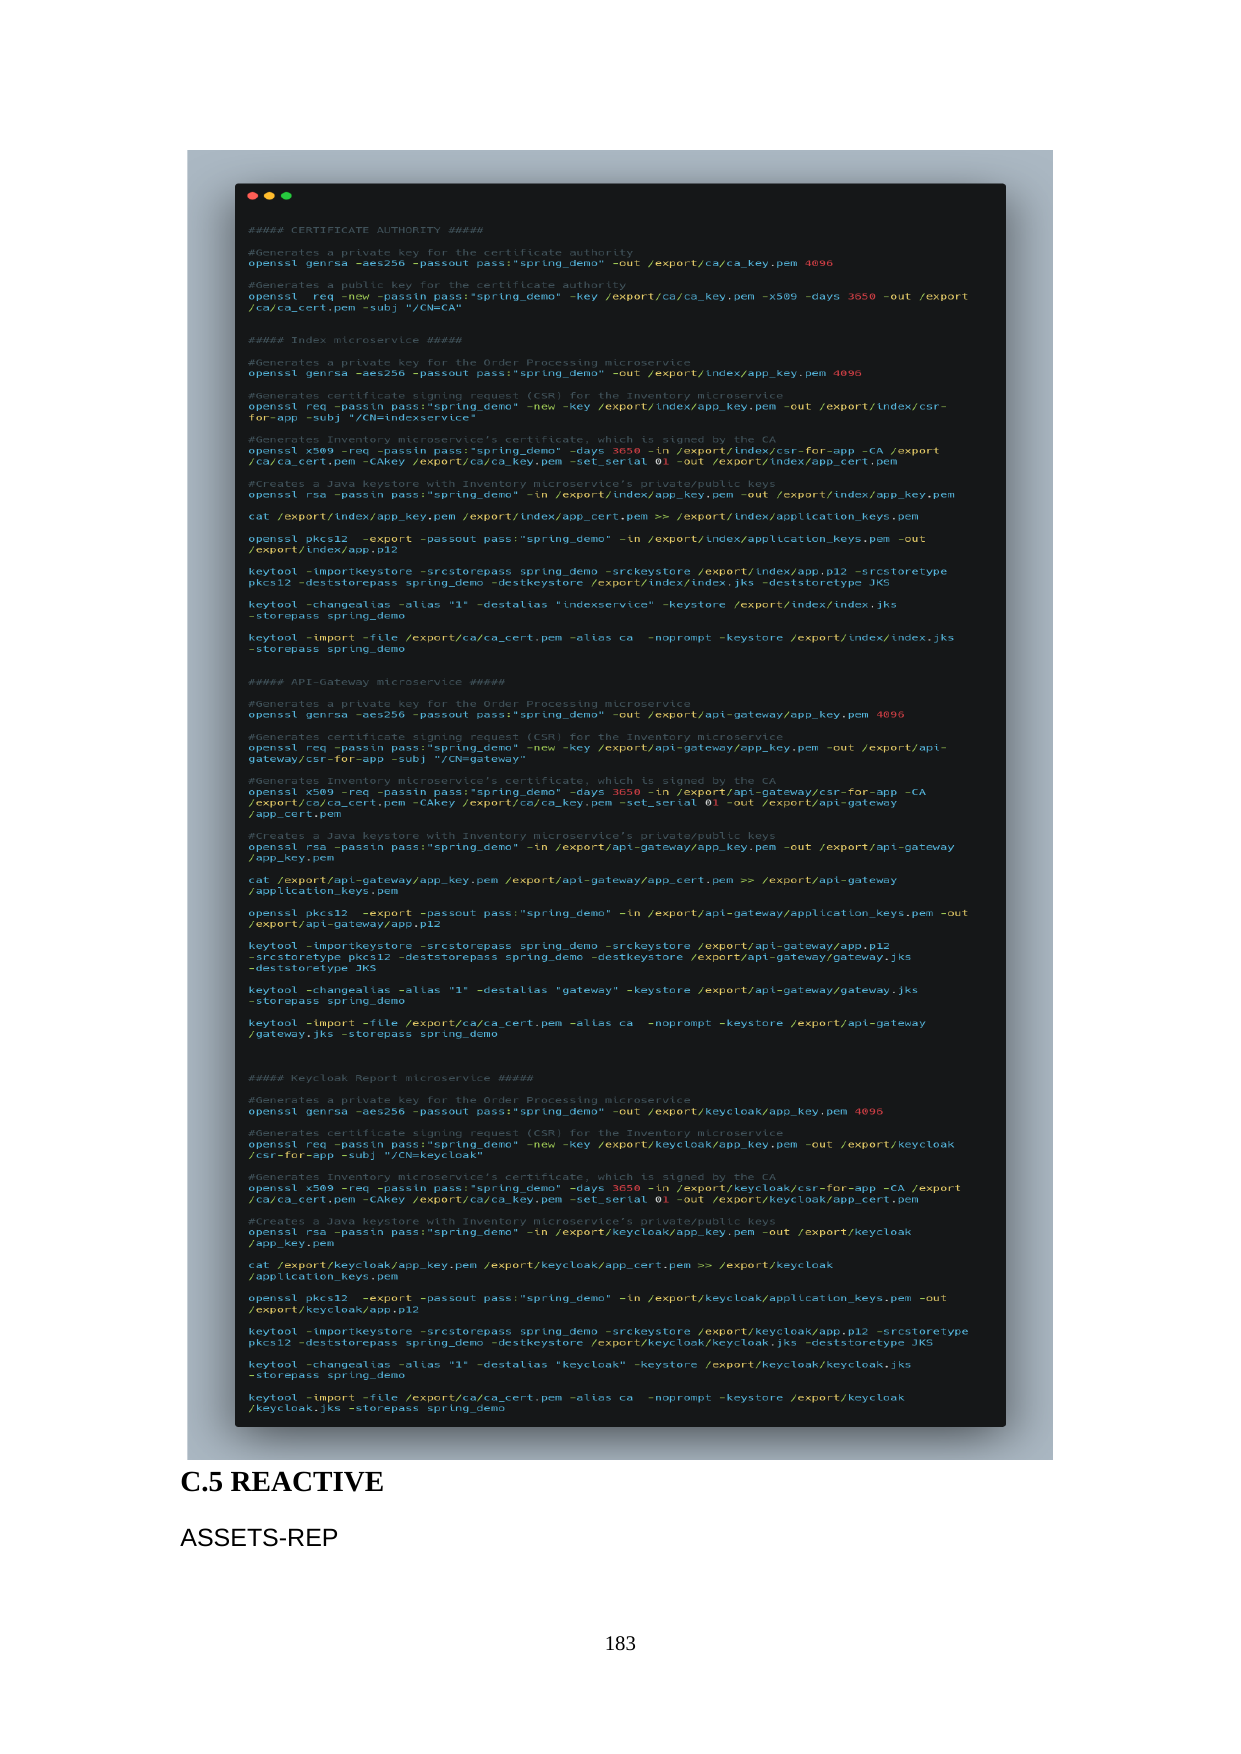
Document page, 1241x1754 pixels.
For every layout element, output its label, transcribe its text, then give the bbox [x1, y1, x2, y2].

text ASSETS-REP [180, 1522, 1060, 1551]
picture [187, 150, 1053, 1460]
